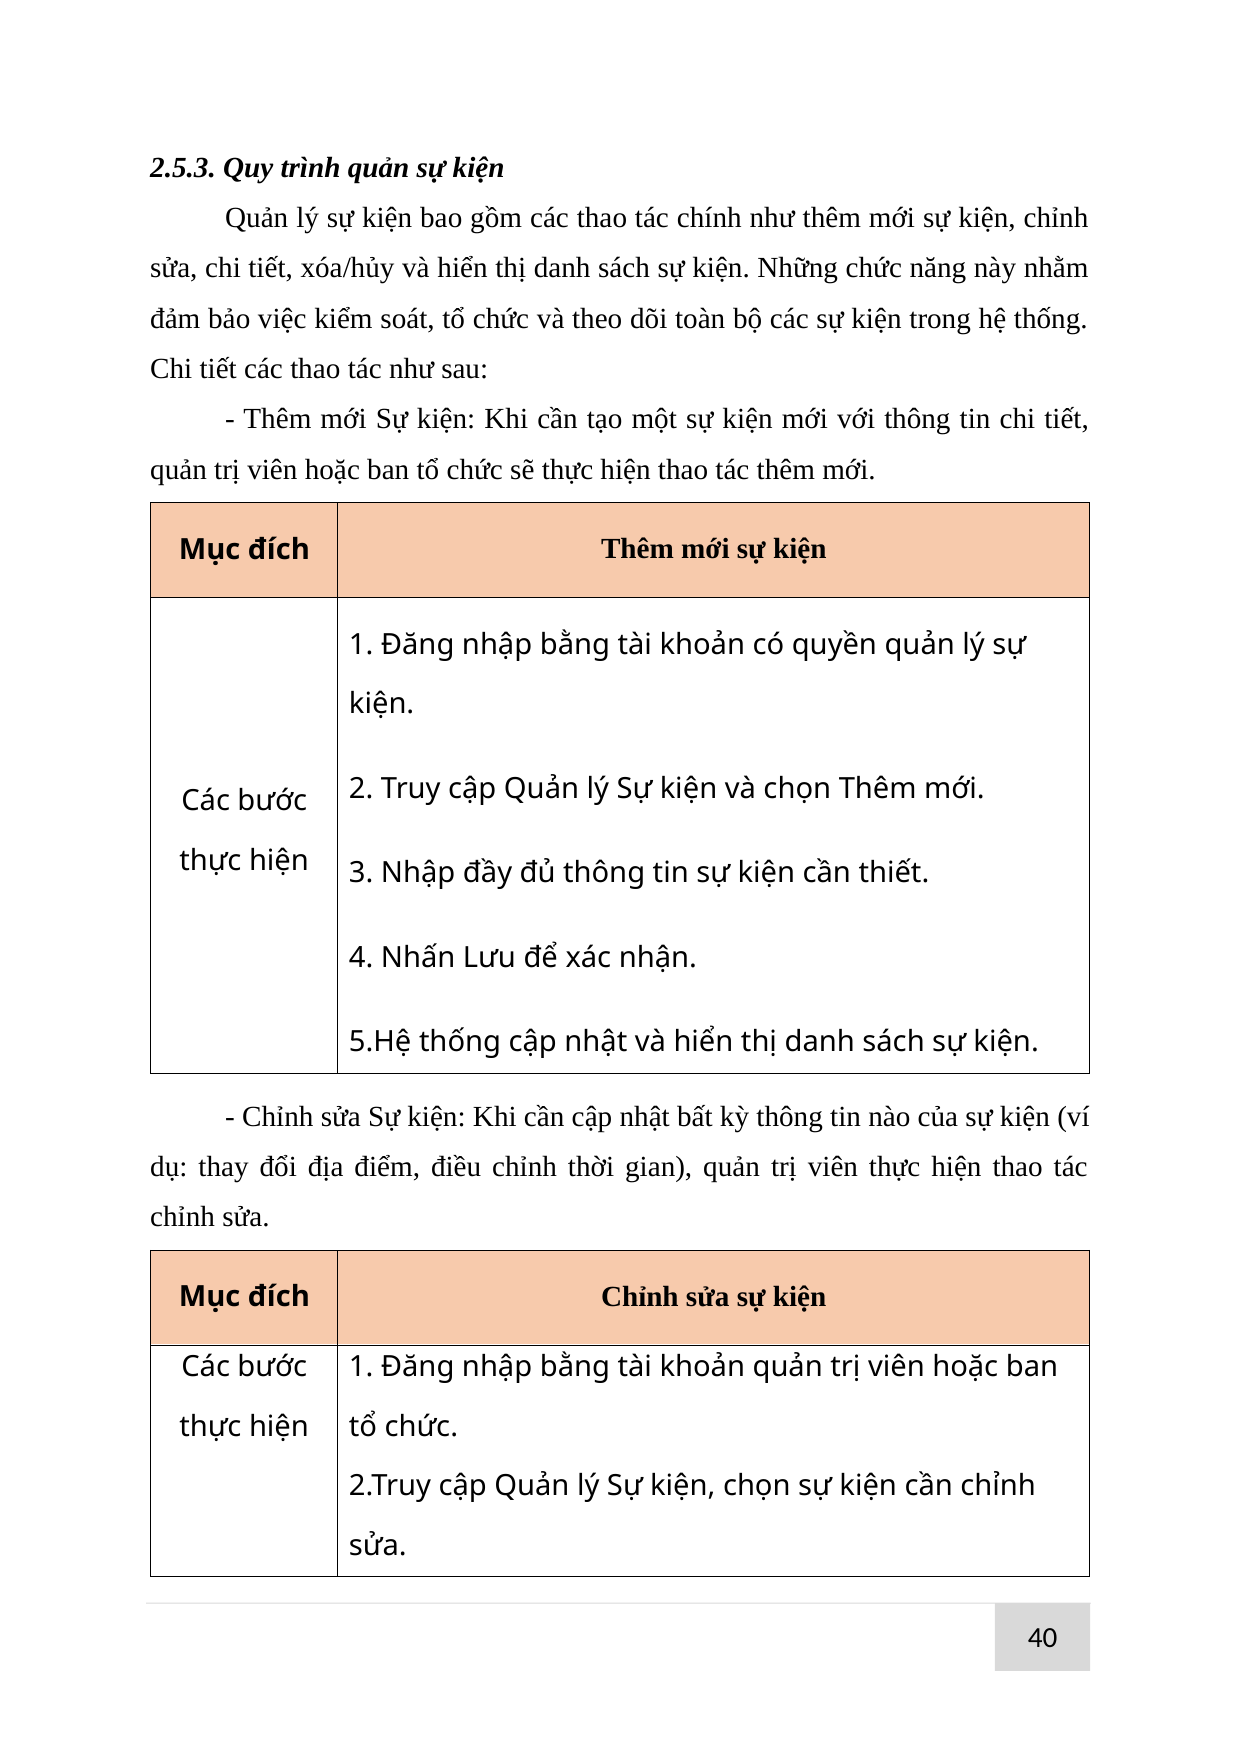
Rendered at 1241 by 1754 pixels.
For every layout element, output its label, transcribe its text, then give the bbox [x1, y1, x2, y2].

subtitle 2.5.3. Quy trình quản sự kiện [150, 150, 1090, 183]
table_header Chỉnh sửa sự kiện [338, 1251, 1089, 1344]
table_header Mục đích [151, 503, 337, 597]
text Quản lý sự kiện bao gồm các thao tác chính như thêm mới sự kiện, chỉnh sửa, chi tiết, xóa/hủy và hiển thị danh sách sự kiện. Những chức năng này nhằm đảm bảo việc kiểm soát, tổ chức và theo dõi toàn bộ các sự kiện trong hệ thống. Chi tiết các thao tác như sau: [150, 200, 1090, 385]
table_cell 1. Đăng nhập bằng tài khoản có quyền quản lý sự kiện. 2. Truy cập Quản lý Sự kiện và chọn Thêm mới. 3. Nhập đầy đủ thông tin sự kiện cần thiết. 4. Nhấn Lưu để xác nhận. 5.Hệ thống cập nhật và hiển thị danh sách sự kiện. [338, 598, 1089, 1073]
text - Chỉnh sửa Sự kiện: Khi cần cập nhật bất kỳ thông tin nào của sự kiện (ví dụ: thay đổi địa điểm, điều chỉnh thời gian), quản trị viên thực hiện thao tác chỉnh sửa. [150, 1099, 1090, 1233]
table_cell Các bước thực hiện [151, 1346, 337, 1576]
text - Thêm mới Sự kiện: Khi cần tạo một sự kiện mới với thông tin chi tiết, quản trị viên hoặc ban tổ chức sẽ thực hiện thao tác thêm mới. [150, 402, 1090, 485]
table_header Thêm mới sự kiện [338, 503, 1089, 597]
table_header Mục đích [151, 1251, 337, 1344]
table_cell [338, 1346, 1089, 1576]
table_cell Các bước thực hiện [151, 598, 337, 1073]
